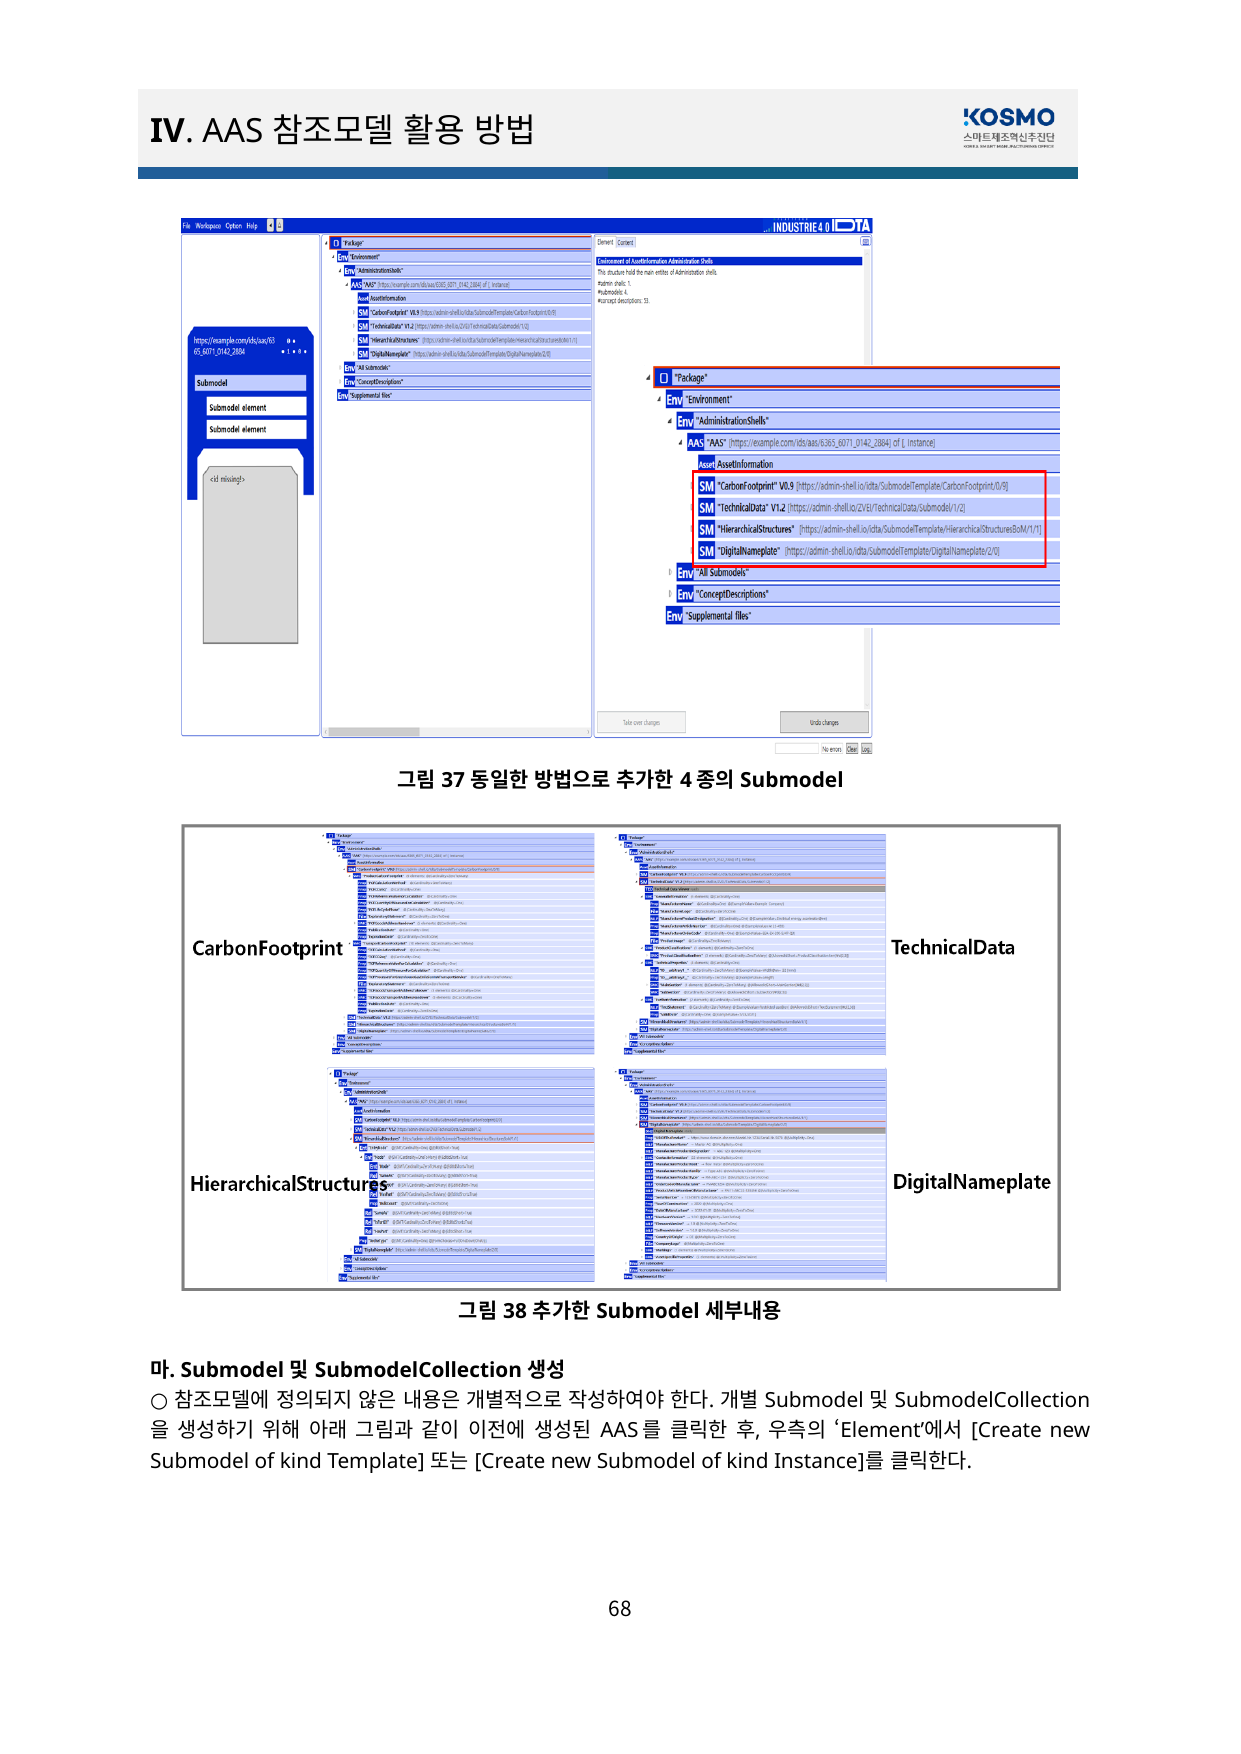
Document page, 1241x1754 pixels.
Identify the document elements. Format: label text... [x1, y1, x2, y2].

text ○ 참조모델에 정의되지 않은 내용은 개별적으로 작성하여야 한다. 개별 Submodel 및 SubmodelCollection을 생성하기 위해 아래 그림과 같이 이전에 생성된 AAS를 클릭한 후, 우측의 ‘Element’에서 [Create new Submodel of kind Template] 또는 [Create new Submodel of kind Instance]를 클릭한다. [150, 1383, 1090, 1474]
text 마. Submodel 및 SubmodelCollection 생성 [150, 1353, 1090, 1383]
picture [963, 108, 1055, 148]
picture [177, 822, 1064, 1295]
picture [177, 207, 1064, 764]
